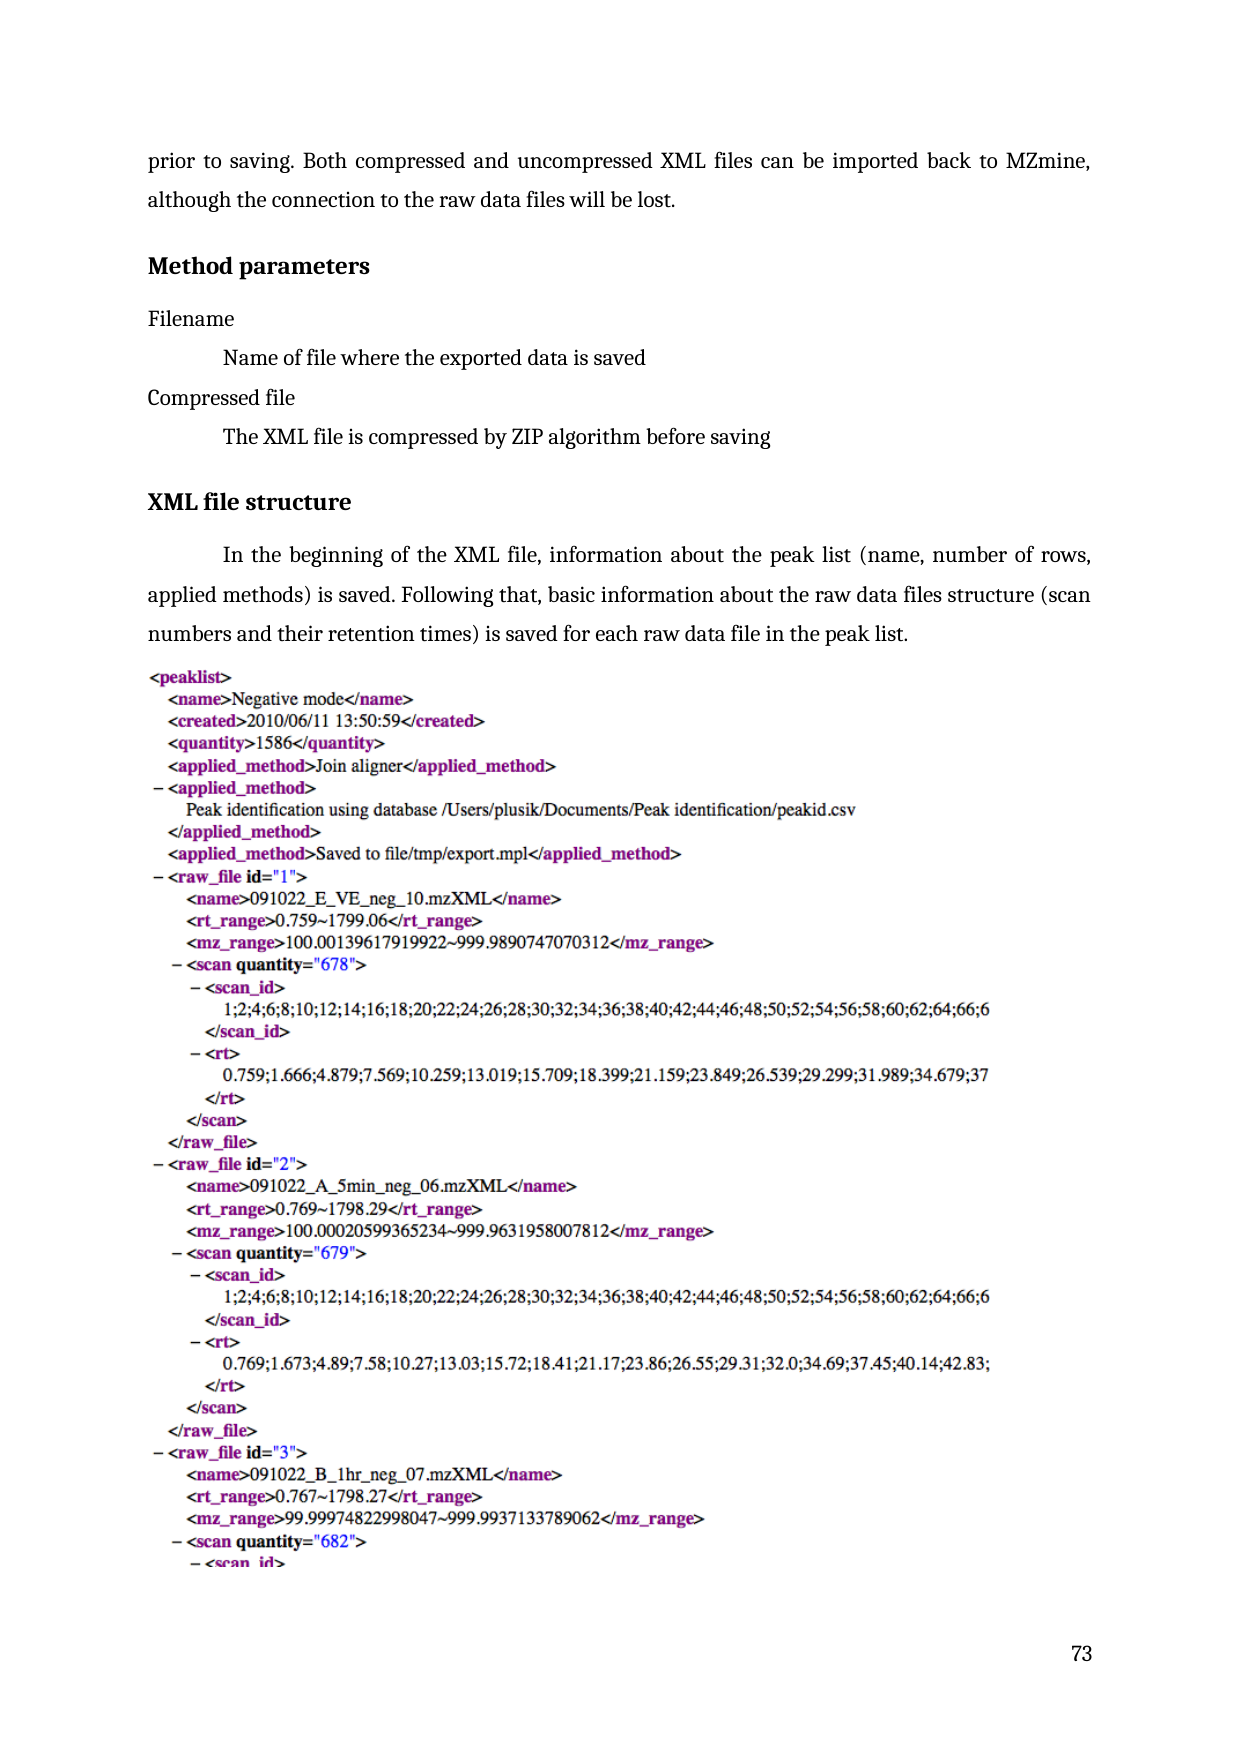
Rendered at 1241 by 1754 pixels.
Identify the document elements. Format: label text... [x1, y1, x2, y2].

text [148, 148, 1092, 213]
subtitle Method parameters [148, 252, 1092, 280]
picture [147, 660, 990, 1567]
text Compressed file [148, 384, 1092, 411]
text In the beginning of the XML file, information about the peak list (name, number of rows, applied methods) is saved. Following that, basic information about the raw data files structure (scan numbers and their retention times) is saved for each raw data file in the peak list. [148, 542, 1092, 647]
text The XML file is compressed by ZIP algorithm before saving [223, 424, 1092, 450]
subtitle XML file structure [148, 488, 1092, 517]
text Name of file where the exported data is saved [223, 345, 1092, 371]
text Filename [148, 305, 1092, 332]
